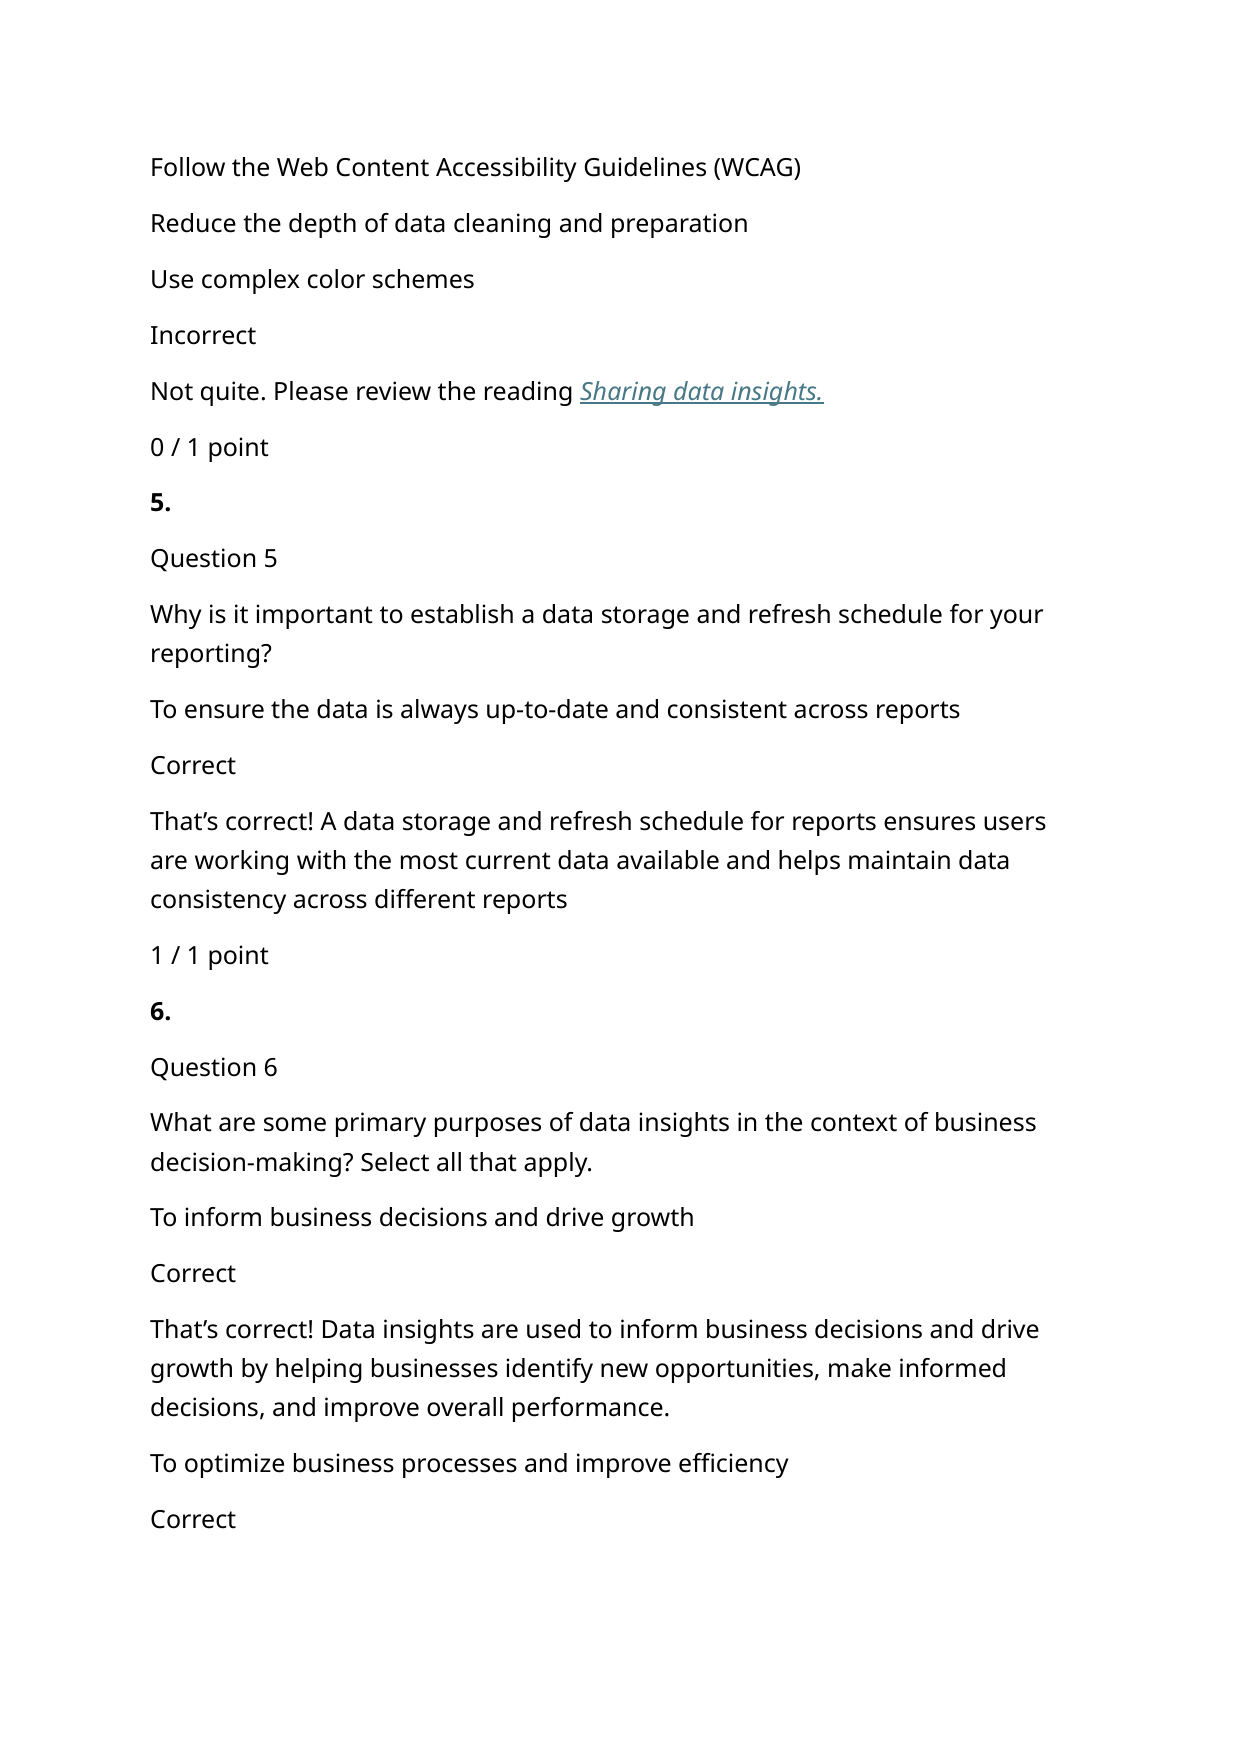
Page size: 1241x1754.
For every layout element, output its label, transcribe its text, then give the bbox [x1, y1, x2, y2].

text To optimize business processes and improve efficiency [150, 1446, 1090, 1480]
text Why is it important to establish a data storage and refresh schedule for your reporting? [150, 597, 1090, 670]
text What are some primary purposes of data insights in the context of business decision-making? Select all that apply. [150, 1105, 1090, 1178]
text 0 / 1 point [150, 429, 1090, 463]
text To inform business decisions and drive growth [150, 1200, 1090, 1234]
text Correct [150, 1256, 1090, 1290]
text Reduce the depth of data cleaning and preparation [150, 206, 1090, 240]
text That’s correct! A data storage and refresh schedule for reports ensures users are working with the most current data available and helps maintain data consistency across different reports [150, 803, 1090, 916]
text Question 5 [150, 541, 1090, 575]
text Use complex color schemes [150, 262, 1090, 296]
text That’s correct! Data insights are used to inform business decisions and drive growth by helping businesses identify new opportunities, make informed decisions, and improve overall performance. [150, 1312, 1090, 1424]
text Correct [150, 747, 1090, 782]
text Correct [150, 1502, 1090, 1536]
text 6. [150, 993, 1090, 1027]
text Question 6 [150, 1049, 1090, 1083]
text 1 / 1 point [150, 937, 1090, 972]
text 5. [150, 485, 1090, 519]
text Follow the Web Content Accessibility Guidelines (WCAG) [150, 150, 1090, 184]
text Incorrect [150, 317, 1090, 352]
text Not quite. Please review the reading Sharing data insights. [150, 373, 1090, 407]
text To ensure the data is always up-to-date and consistent across reports [150, 692, 1090, 726]
